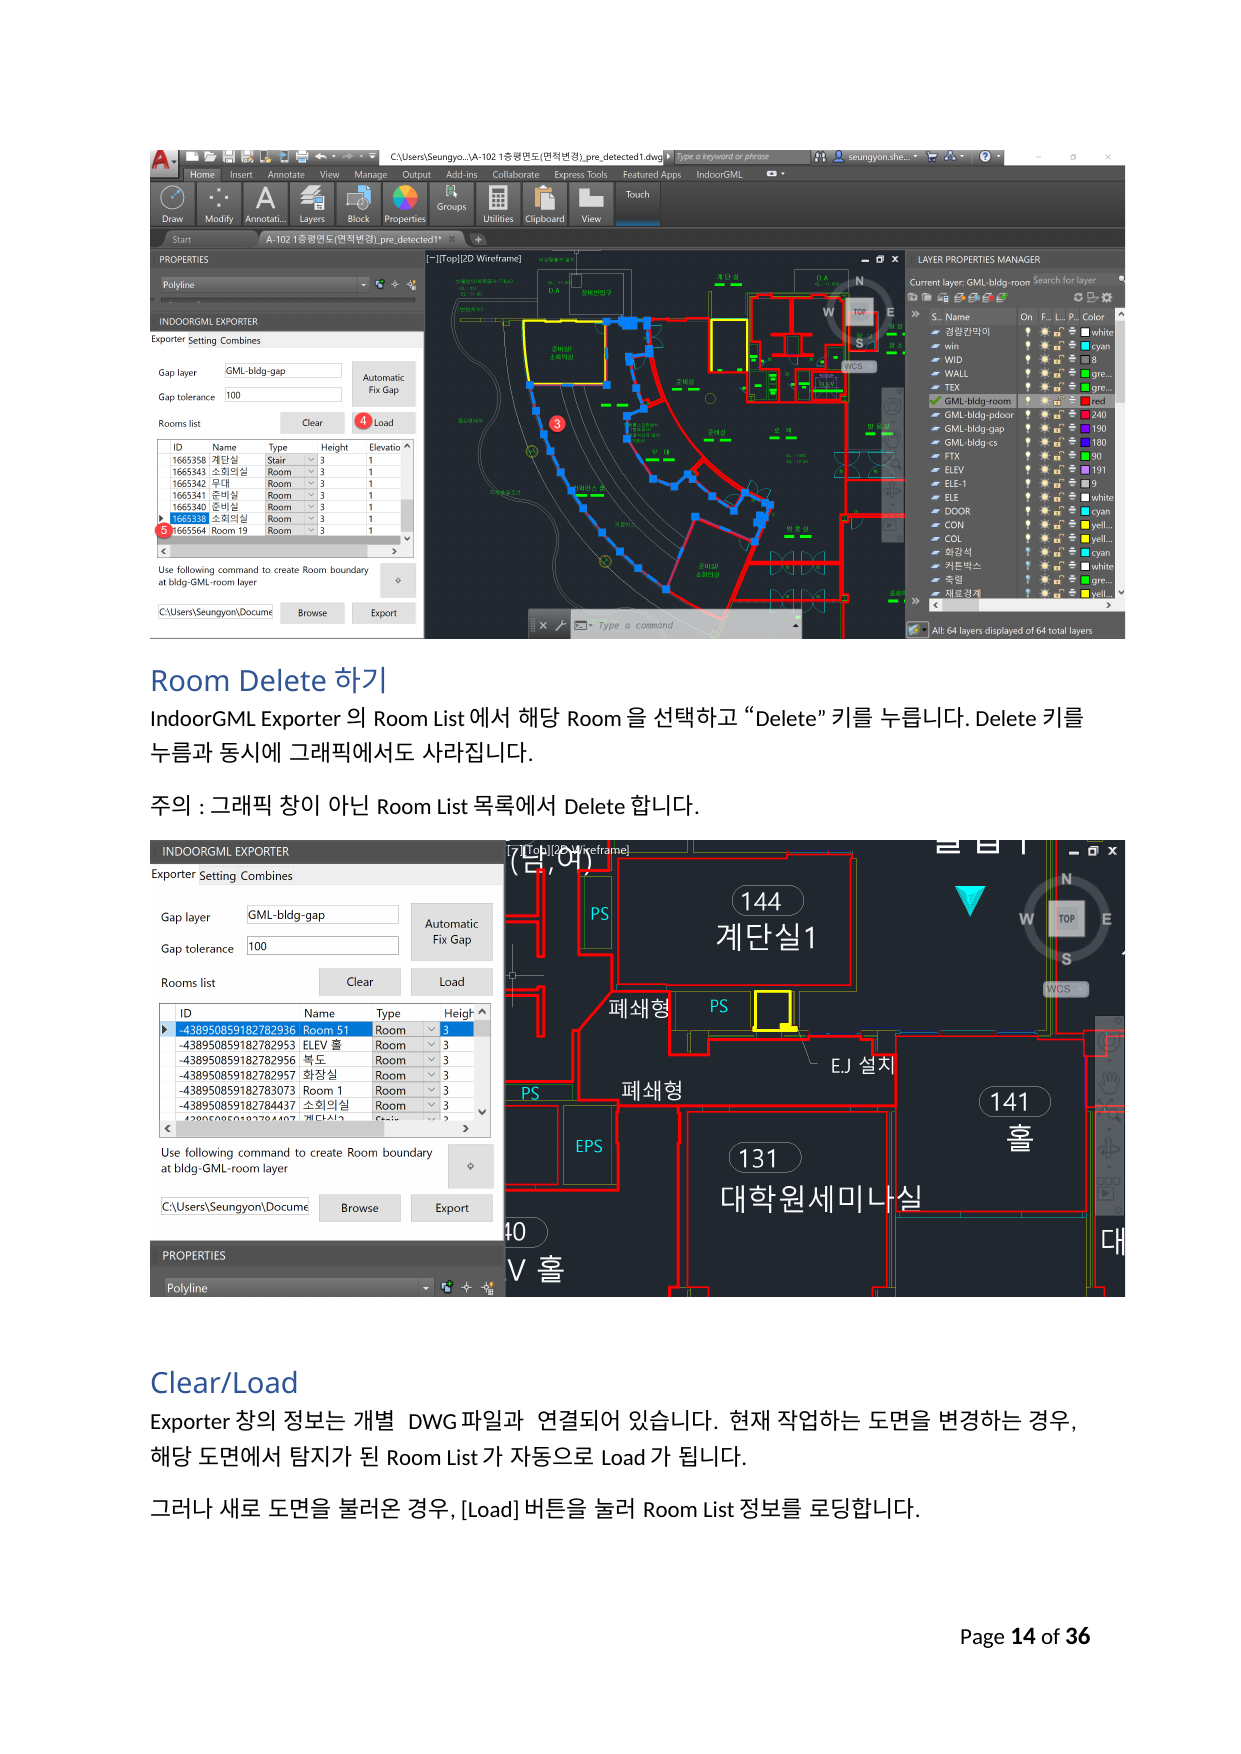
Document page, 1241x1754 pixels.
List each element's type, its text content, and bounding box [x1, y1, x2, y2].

text IndoorGML Exporter의 Room List에서 해당 Room을 선택하고 “Delete” 키를 누릅니다. Delete 키를 누름과 동시에 그래픽에서도 사라집니다. [150, 699, 1090, 768]
picture [150, 840, 1125, 1297]
picture [150, 150, 1125, 639]
text 그러나 새로 도면을 불러온 경우, [Load] 버튼을 눌러 Room List 정보를 로딩합니다. [150, 1491, 1090, 1524]
subtitle Room Delete 하기 [150, 657, 1090, 699]
text 주의 : 그래픽 창이 아닌 Room List 목록에서 Delete 합니다. [150, 788, 1090, 821]
subtitle Clear/Load [150, 1363, 1090, 1402]
text Exporter창의 정보는 개별 DWG파일과 연결되어 있습니다. 현재 작업하는 도면을 변경하는 경우, 해당 도면에서 탐지가 된 Room List가 자동으로 Load가 됩니다. [150, 1402, 1090, 1472]
